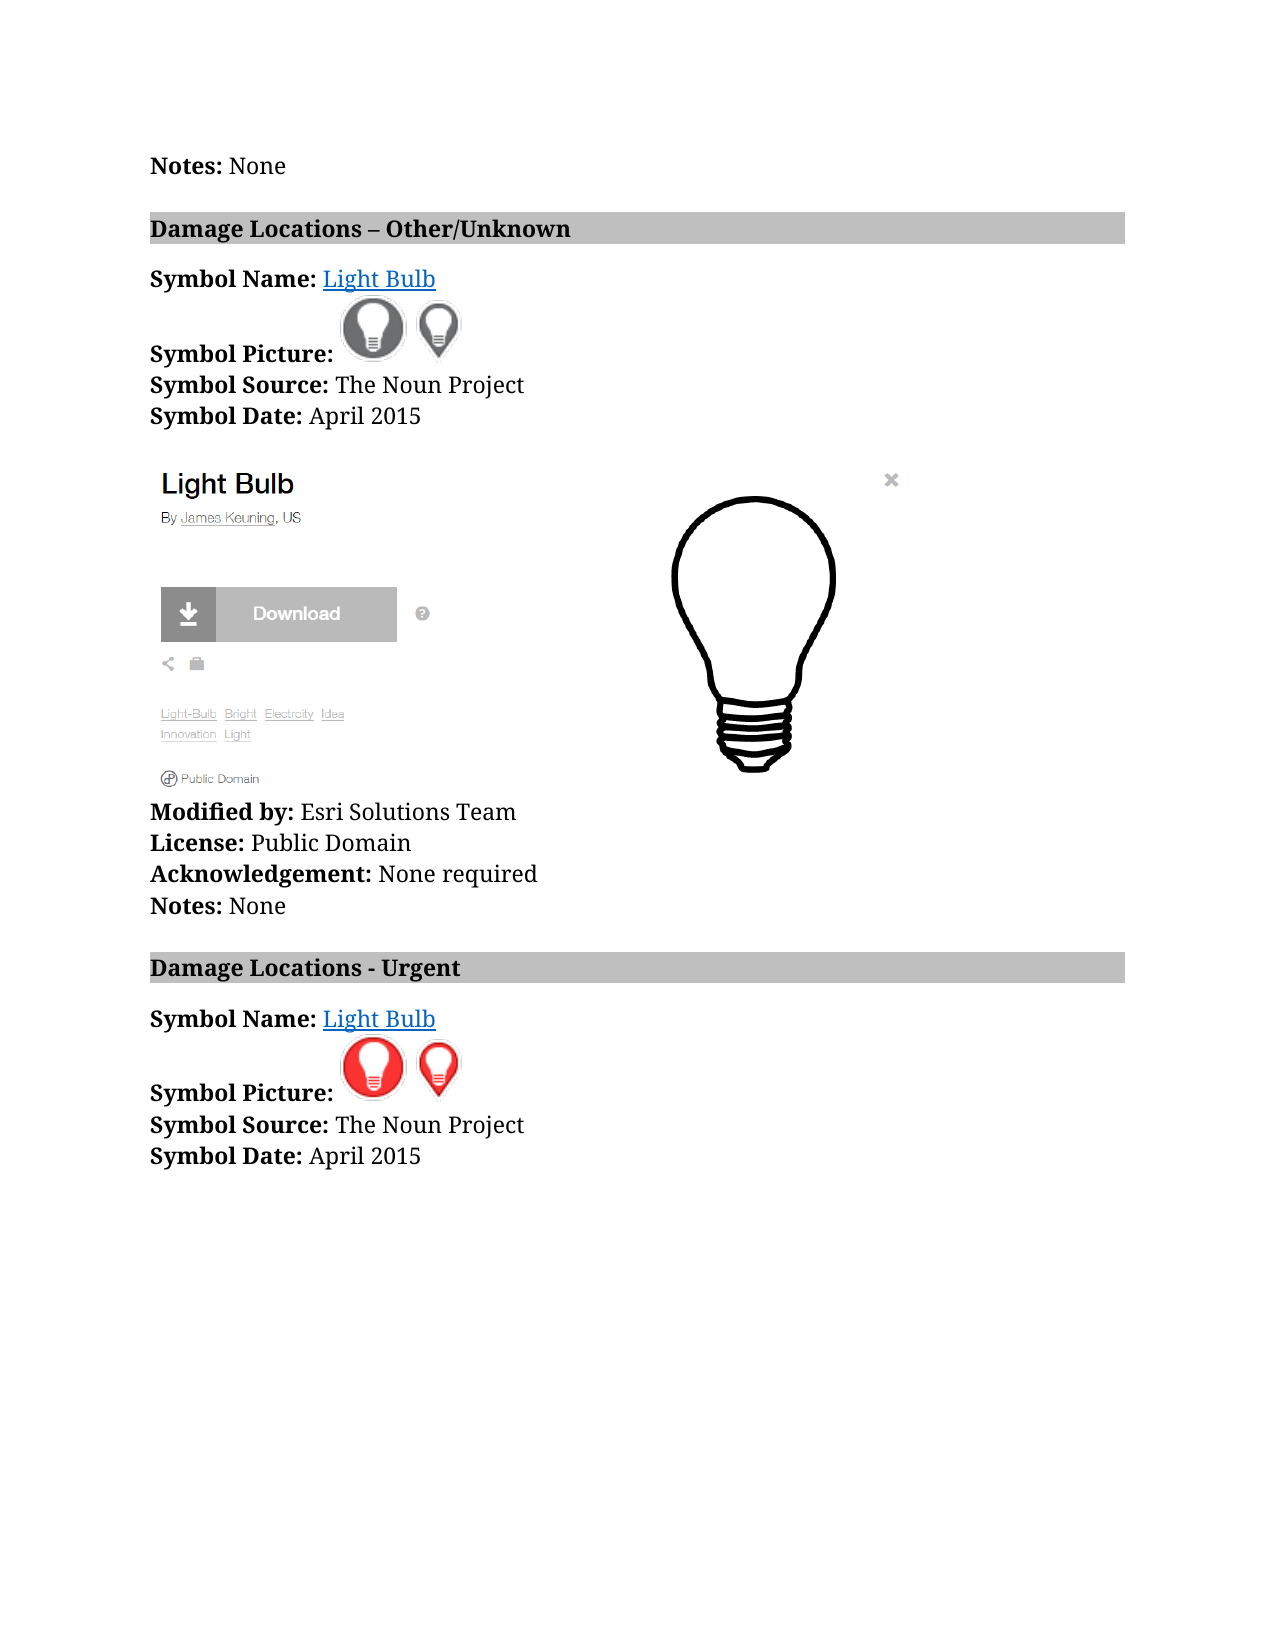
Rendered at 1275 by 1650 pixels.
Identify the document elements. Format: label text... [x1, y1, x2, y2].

picture [339, 1033, 471, 1102]
text Symbol Source: The Noun Project [150, 1109, 1125, 1140]
picture [339, 294, 471, 363]
text Symbol Name: Light Bulb [150, 263, 1125, 294]
text Symbol Date: April 2015 [150, 400, 1125, 431]
text Notes: None [150, 150, 1125, 181]
text Symbol Source: The Noun Project [150, 369, 1125, 400]
text Damage Locations - Urgent [150, 952, 1125, 983]
text Acknowledgement: None required [150, 858, 1125, 890]
text Symbol Name: Light Bulb [150, 1003, 1125, 1034]
text License: Public Domain [150, 827, 1125, 858]
text Symbol Picture: [150, 1034, 1125, 1109]
text Damage Locations – Other/Unknown [150, 212, 1125, 244]
text Symbol Date: April 2015 [150, 1140, 1125, 1171]
text Modified by: Esri Solutions Team [150, 796, 1125, 827]
picture [150, 431, 912, 796]
text Notes: None [150, 890, 1125, 921]
text Symbol Picture: [150, 294, 1125, 369]
